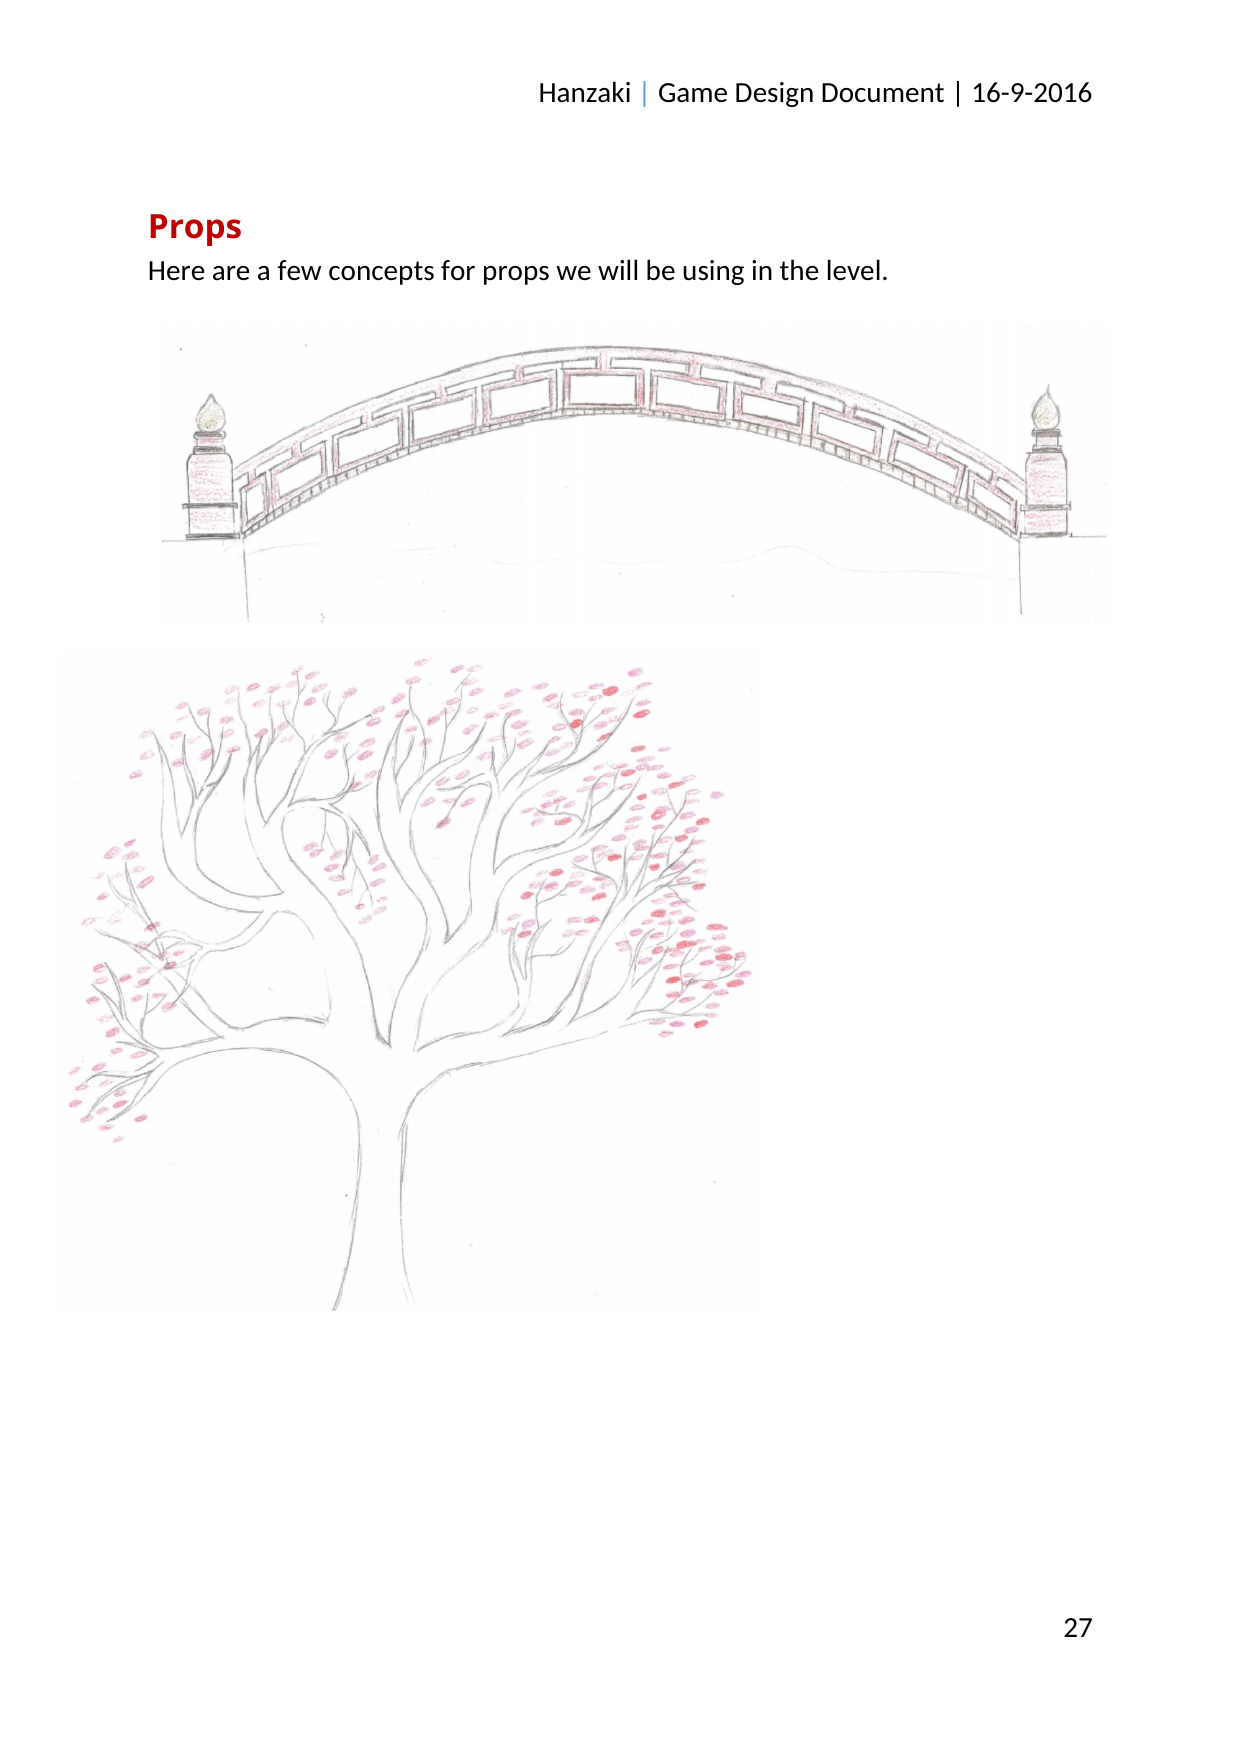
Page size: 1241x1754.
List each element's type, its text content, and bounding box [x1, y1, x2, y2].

text Here are a few concepts for props we will be using in the level. [148, 252, 1093, 287]
picture [63, 654, 758, 1310]
subtitle Props [148, 203, 1093, 248]
picture [163, 326, 1106, 624]
